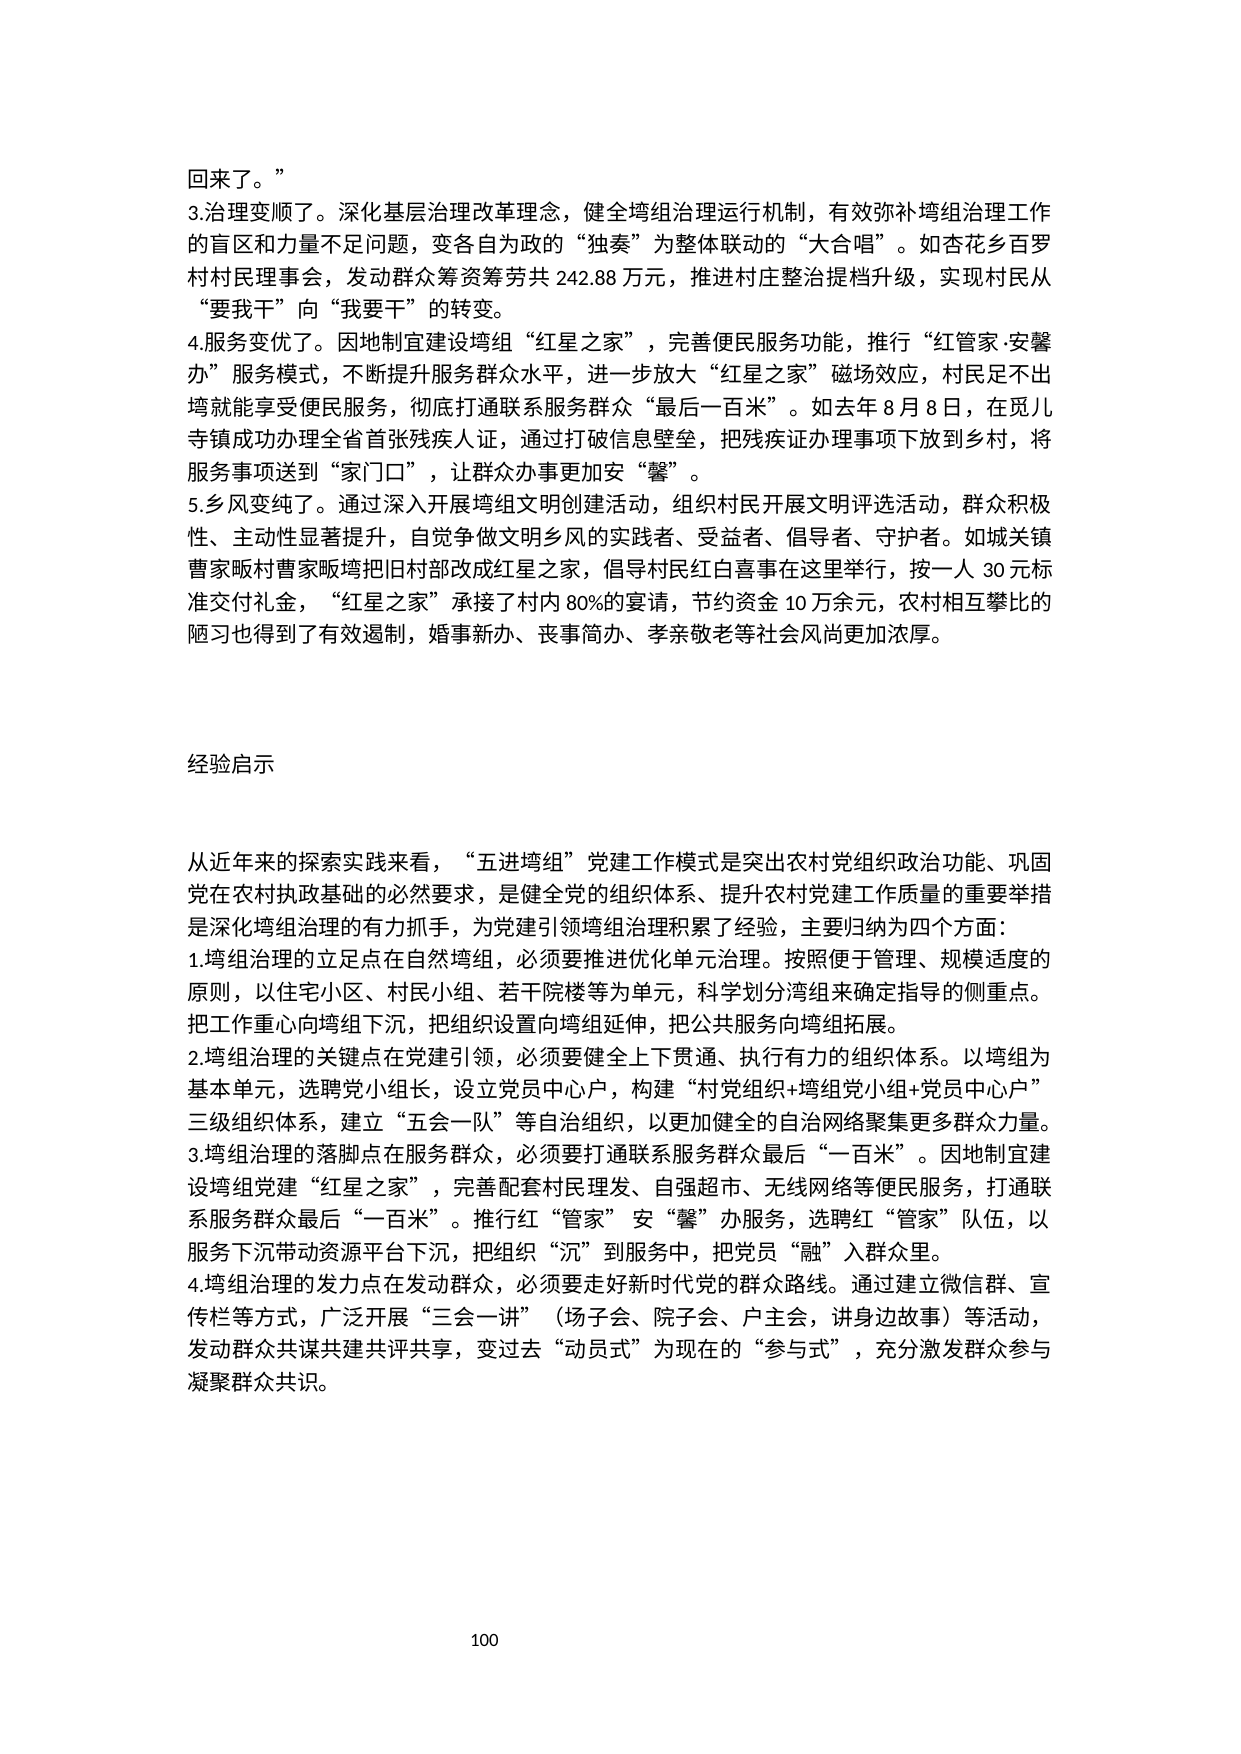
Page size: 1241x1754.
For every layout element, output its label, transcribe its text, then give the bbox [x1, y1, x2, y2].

text 3.治理变顺了。深化基层治理改革理念，健全塆组治理运行机制，有效弥补塆组治理工作的盲区和力量不足问题，变各自为政的“独奏”为整体联动的“大合唱”。如杏花乡百罗村村民理事会，发动群众筹资筹劳共242.88万元，推进村庄整治提档升级，实现村民从“要我干”向“我要干”的转变。 [187, 194, 1053, 324]
text 5.乡风变纯了。通过深入开展塆组文明创建活动，组织村民开展文明评选活动，群众积极性、主动性显著提升，自觉争做文明乡风的实践者、受益者、倡导者、守护者。如城关镇曹家畈村曹家畈塆把旧村部改成红星之家，倡导村民红白喜事在这里举行，按一人30元标准交付礼金，“红星之家”承接了村内80%的宴请，节约资金10万余元，农村相互攀比的陋习也得到了有效遏制，婚事新办、丧事简办、孝亲敬老等社会风尚更加浓厚。 [187, 487, 1053, 649]
text 从近年来的探索实践来看，“五进塆组”党建工作模式是突出农村党组织政治功能、巩固党在农村执政基础的必然要求，是健全党的组织体系、提升农村党建工作质量的重要举措，是深化塆组治理的有力抓手，为党建引领塆组治理积累了经验，主要归纳为四个方面： [187, 844, 1053, 942]
text 3.塆组治理的落脚点在服务群众，必须要打通联系服务群众最后“一百米”。因地制宜建设塆组党建“红星之家”，完善配套村民理发、自强超市、无线网络等便民服务，打通联系服务群众最后“一百米”。推行红“管家” 安“馨”办服务，选聘红“管家”队伍，以服务下沉带动资源平台下沉，把组织“沉”到服务中，把党员“融”入群众里。 [187, 1137, 1053, 1267]
text 2.塆组治理的关键点在党建引领，必须要健全上下贯通、执行有力的组织体系。以塆组为基本单元，选聘党小组长，设立党员中心户，构建“村党组织+塆组党小组+党员中心户”三级组织体系，建立“五会一队”等自治组织，以更加健全的自治网络聚集更多群众力量。 [187, 1039, 1053, 1137]
text 1.塆组治理的立足点在自然塆组，必须要推进优化单元治理。按照便于管理、规模适度的原则，以住宅小区、村民小组、若干院楼等为单元，科学划分湾组来确定指导的侧重点。把工作重心向塆组下沉，把组织设置向塆组延伸，把公共服务向塆组拓展。 [187, 942, 1053, 1039]
text 4.塆组治理的发力点在发动群众，必须要走好新时代党的群众路线。通过建立微信群、宣传栏等方式，广泛开展“三会一讲”（场子会、院子会、户主会，讲身边故事）等活动，发动群众共谋共建共评共享，变过去“动员式”为现在的“参与式”，充分激发群众参与、凝聚群众共识。 [187, 1267, 1053, 1397]
text 4.服务变优了。因地制宜建设塆组“红星之家”，完善便民服务功能，推行“红管家·安馨办”服务模式，不断提升服务群众水平，进一步放大“红星之家”磁场效应，村民足不出塆就能享受便民服务，彻底打通联系服务群众“最后一百米”。如去年8月8日，在觅儿寺镇成功办理全省首张残疾人证，通过打破信息壁垒，把残疾证办理事项下放到乡村，将服务事项送到“家门口”，让群众办事更加安“馨”。 [187, 324, 1053, 487]
text 经验启示 [187, 747, 1053, 779]
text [187, 162, 1053, 194]
